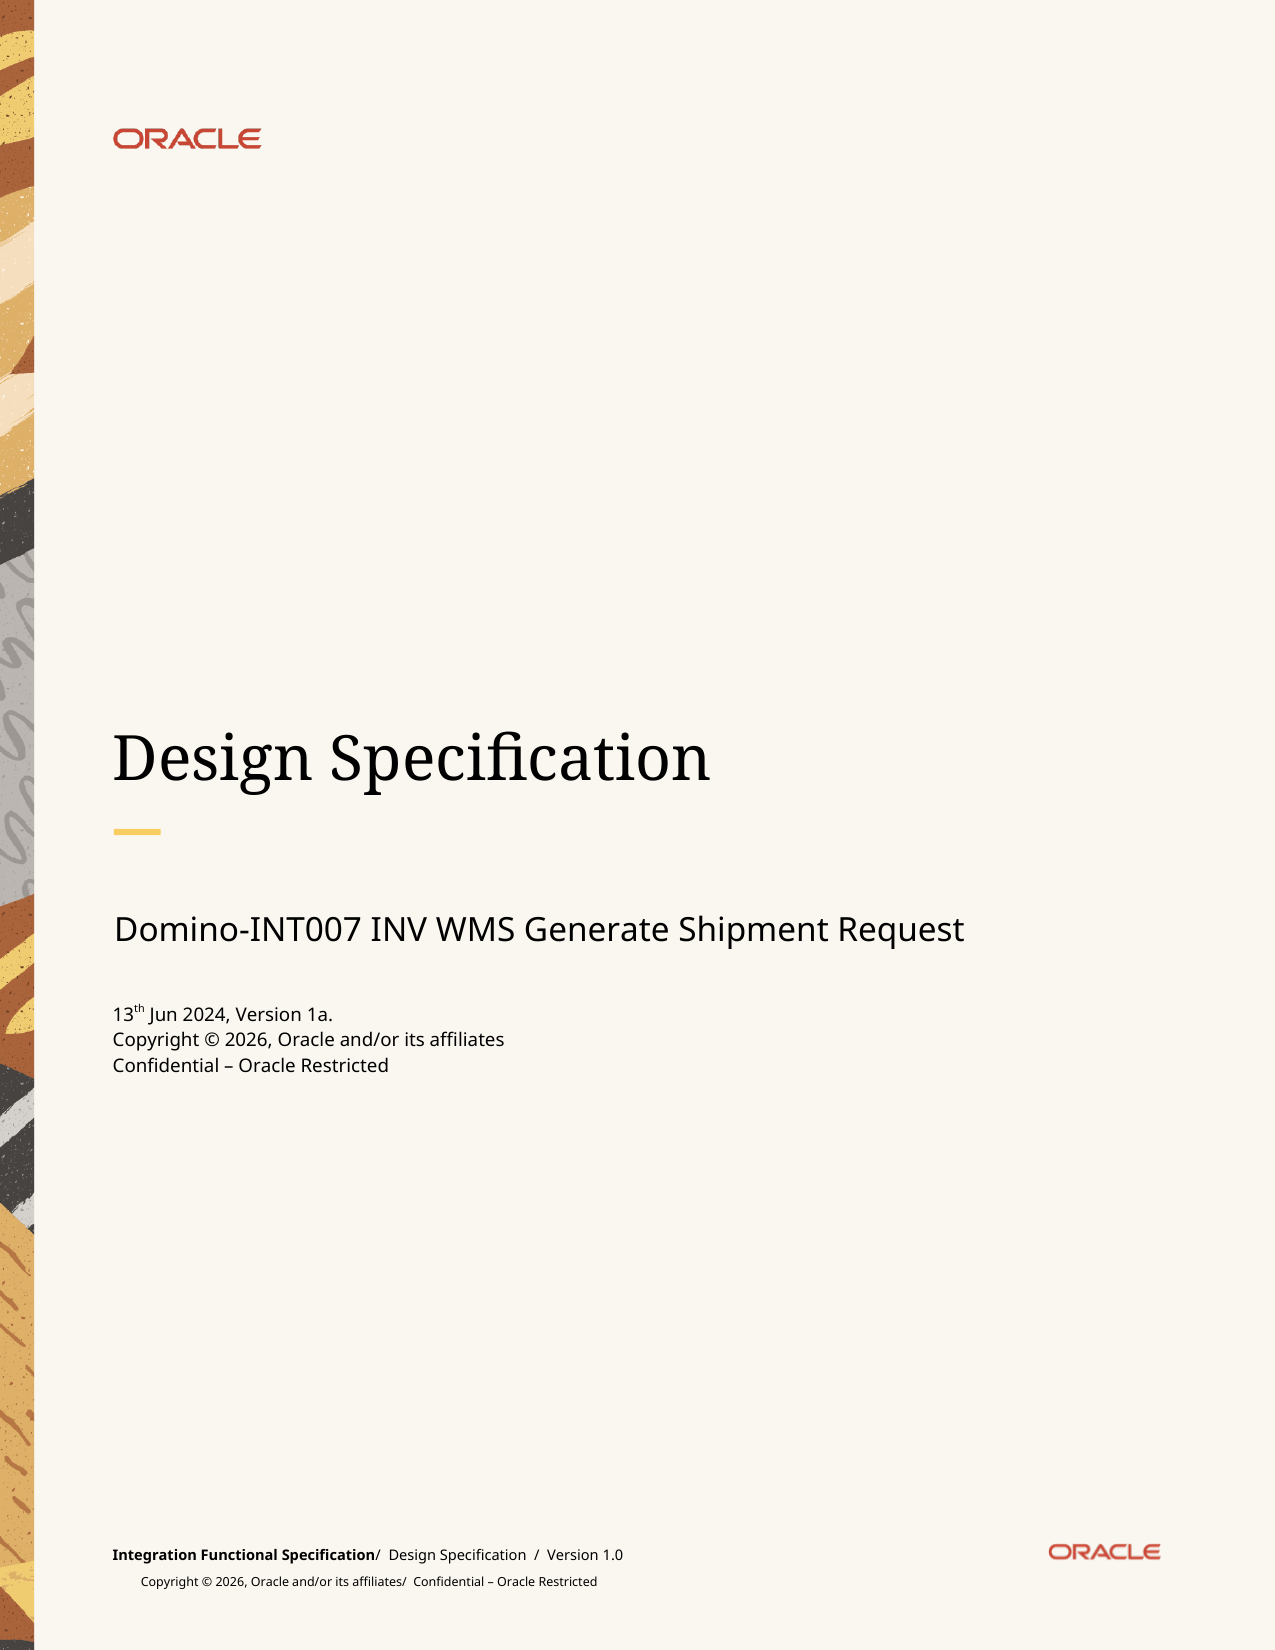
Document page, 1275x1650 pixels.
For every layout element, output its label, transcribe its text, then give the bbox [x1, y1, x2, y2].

table_header Business / Technical Brief [113, 113, 1162, 713]
picture [0, 0, 35, 1650]
picture [112, 123, 279, 168]
table_cell Domino-INT007 INV WMS Generate Shipment Request 13th Jun 2024, Version Copyright © 2024, Oracle and/or its affiliates [113, 714, 1162, 1169]
picture [1048, 1543, 1163, 1561]
